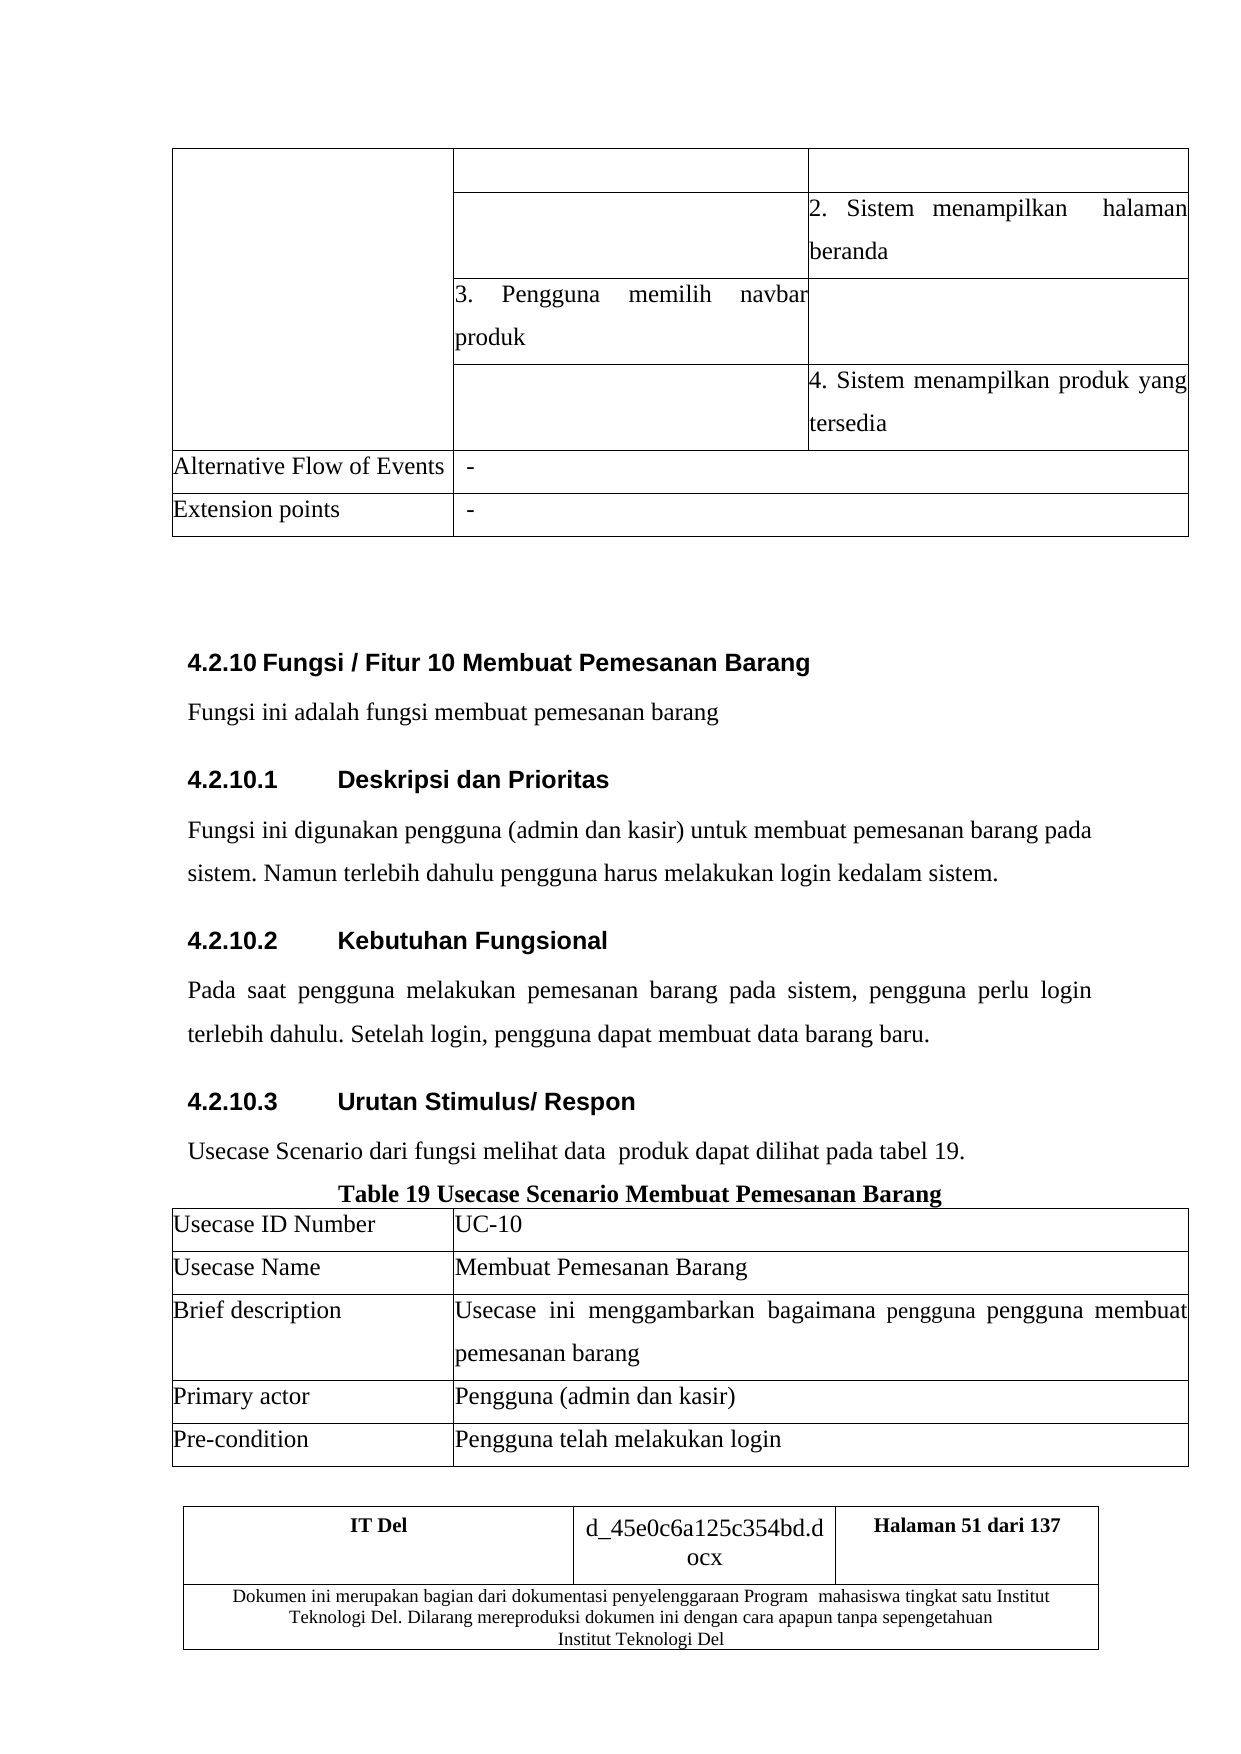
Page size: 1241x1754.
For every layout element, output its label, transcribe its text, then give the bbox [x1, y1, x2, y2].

text Fungsi ini digunakan pengguna (admin dan kasir) untuk membuat pemesanan barang pada sistem. Namun terlebih dahulu pengguna harus melakukan login kedalam sistem. [187, 815, 1092, 887]
table_cell [809, 279, 1188, 364]
table_cell Usecase ini menggambarkan bagaimana pengguna pengguna membuat pemesanan barang [454, 1295, 1188, 1380]
table_header Usecase ID Number [173, 1209, 453, 1251]
table_cell Alternative Flow of Events [173, 451, 453, 493]
table_cell [454, 365, 808, 450]
table_cell Brief description [173, 1295, 453, 1380]
subtitle Urutan Stimulus/ Respon [187, 1087, 1092, 1116]
text Table 19 Usecase Scenario Membuat Pemesanan Barang [187, 1179, 1092, 1208]
table_cell 3. Pengguna memilih navbar produk [454, 279, 808, 364]
subtitle Kebutuhan Fungsional [187, 926, 1092, 955]
table_cell [809, 149, 1188, 192]
table_cell Pre-condition [173, 1424, 453, 1466]
text Fungsi ini adalah fungsi membuat pemesanan barang [187, 697, 1092, 726]
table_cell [454, 149, 808, 192]
table_cell [454, 193, 808, 278]
table_cell - [454, 451, 1188, 493]
table_cell 4. Sistem menampilkan produk yang tersedia [809, 365, 1188, 450]
table_cell Pengguna (admin dan kasir) [454, 1381, 1188, 1423]
table_cell Membuat Pemesanan Barang [454, 1252, 1188, 1294]
table_cell 2. Sistem menampilkan halaman beranda [809, 193, 1188, 278]
table_cell Primary actor [173, 1381, 453, 1423]
subtitle Fungsi / Fitur 10 Membuat Pemesanan Barang [187, 648, 1092, 677]
table_cell Extension points [173, 494, 453, 536]
table_cell - [454, 494, 1188, 536]
table_cell Usecase Name [173, 1252, 453, 1294]
text Pada saat pengguna melakukan pemesanan barang pada sistem, pengguna perlu login terlebih dahulu. Setelah login, pengguna dapat membuat data barang baru. [187, 976, 1092, 1047]
subtitle Deskripsi dan Prioritas [187, 766, 1092, 794]
table_cell Pengguna telah melakukan login [454, 1424, 1188, 1466]
table_header UC-10 [454, 1209, 1188, 1251]
text Usecase Scenario dari fungsi melihat data produk dapat dilihat pada tabel 19. [187, 1136, 1092, 1165]
